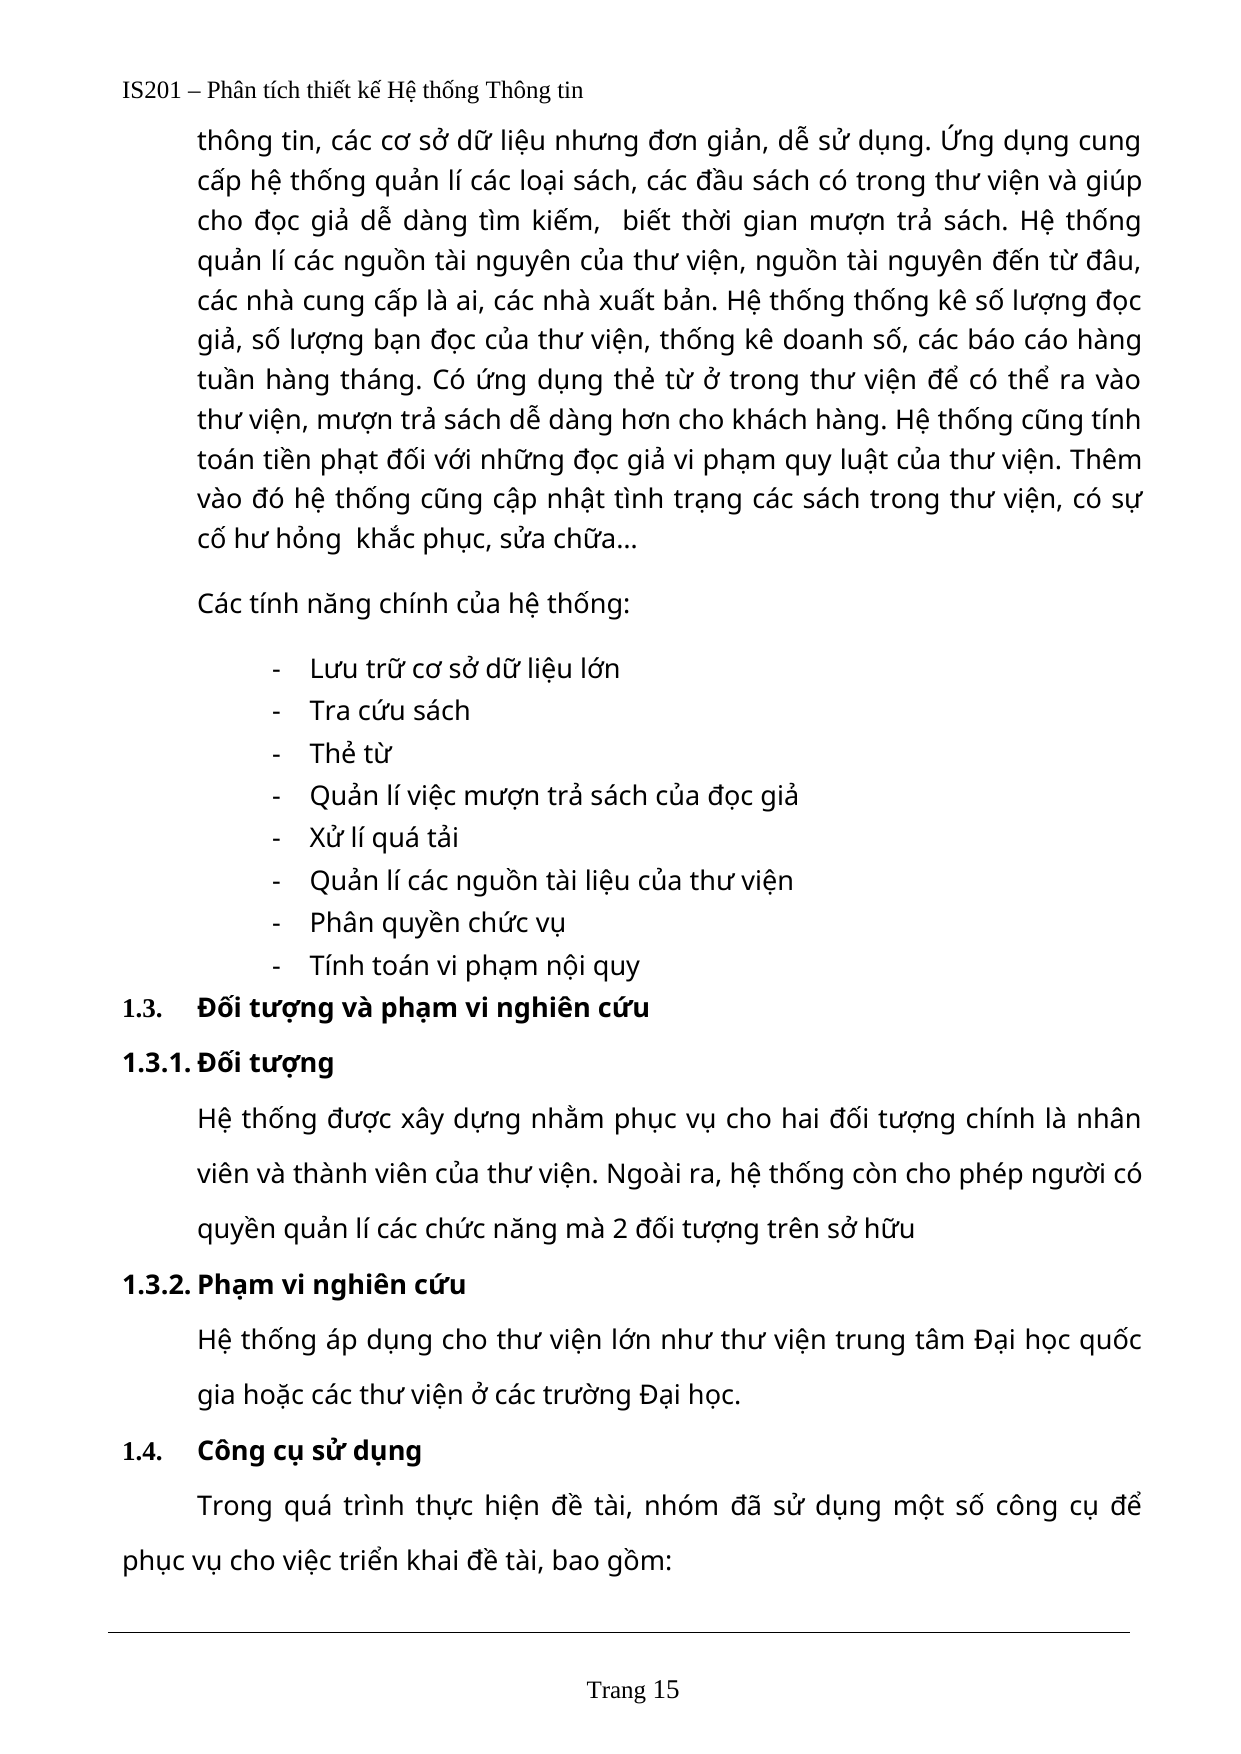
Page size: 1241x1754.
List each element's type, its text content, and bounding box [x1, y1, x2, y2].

list Tính toán vi phạm nội quy [272, 946, 1144, 983]
list Quản lí việc mượn trả sách của đọc giả [272, 777, 1144, 813]
list Đối tượng và phạm vi nghiên cứu [122, 988, 1144, 1025]
list Đối tượng [122, 1044, 1144, 1081]
list Xử lí quá tải [272, 819, 1144, 856]
list Lưu trữ cơ sở dữ liệu lớn [272, 649, 1144, 686]
list Quản lí các nguồn tài liệu của thư viện [272, 861, 1144, 898]
list Phạm vi nghiên cứu [122, 1265, 1144, 1302]
list Thẻ từ [272, 734, 1144, 771]
list Hệ thống áp dụng cho thư viện lớn như thư viện trung tâm Đại học quốc gia hoặc các thư viện ở các trường Đại học. [197, 1320, 1144, 1413]
list Phân quyền chức vụ [272, 904, 1144, 941]
list Công cụ sử dụng [122, 1431, 1144, 1468]
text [197, 122, 1144, 557]
text Trong quá trình thực hiện đề tài, nhóm đã sử dụng một số công cụ để phục vụ cho việc triển khai đề tài, bao gồm: [122, 1486, 1144, 1578]
list Hệ thống được xây dựng nhằm phục vụ cho hai đối tượng chính là nhân viên và thành viên của thư viện. Ngoài ra, hệ thống còn cho phép người có quyền quản lí các chức năng mà 2 đối tượng trên sở hữu [197, 1099, 1144, 1247]
text Các tính năng chính của hệ thống: [197, 584, 1144, 621]
list Tra cứu sách [272, 692, 1144, 729]
